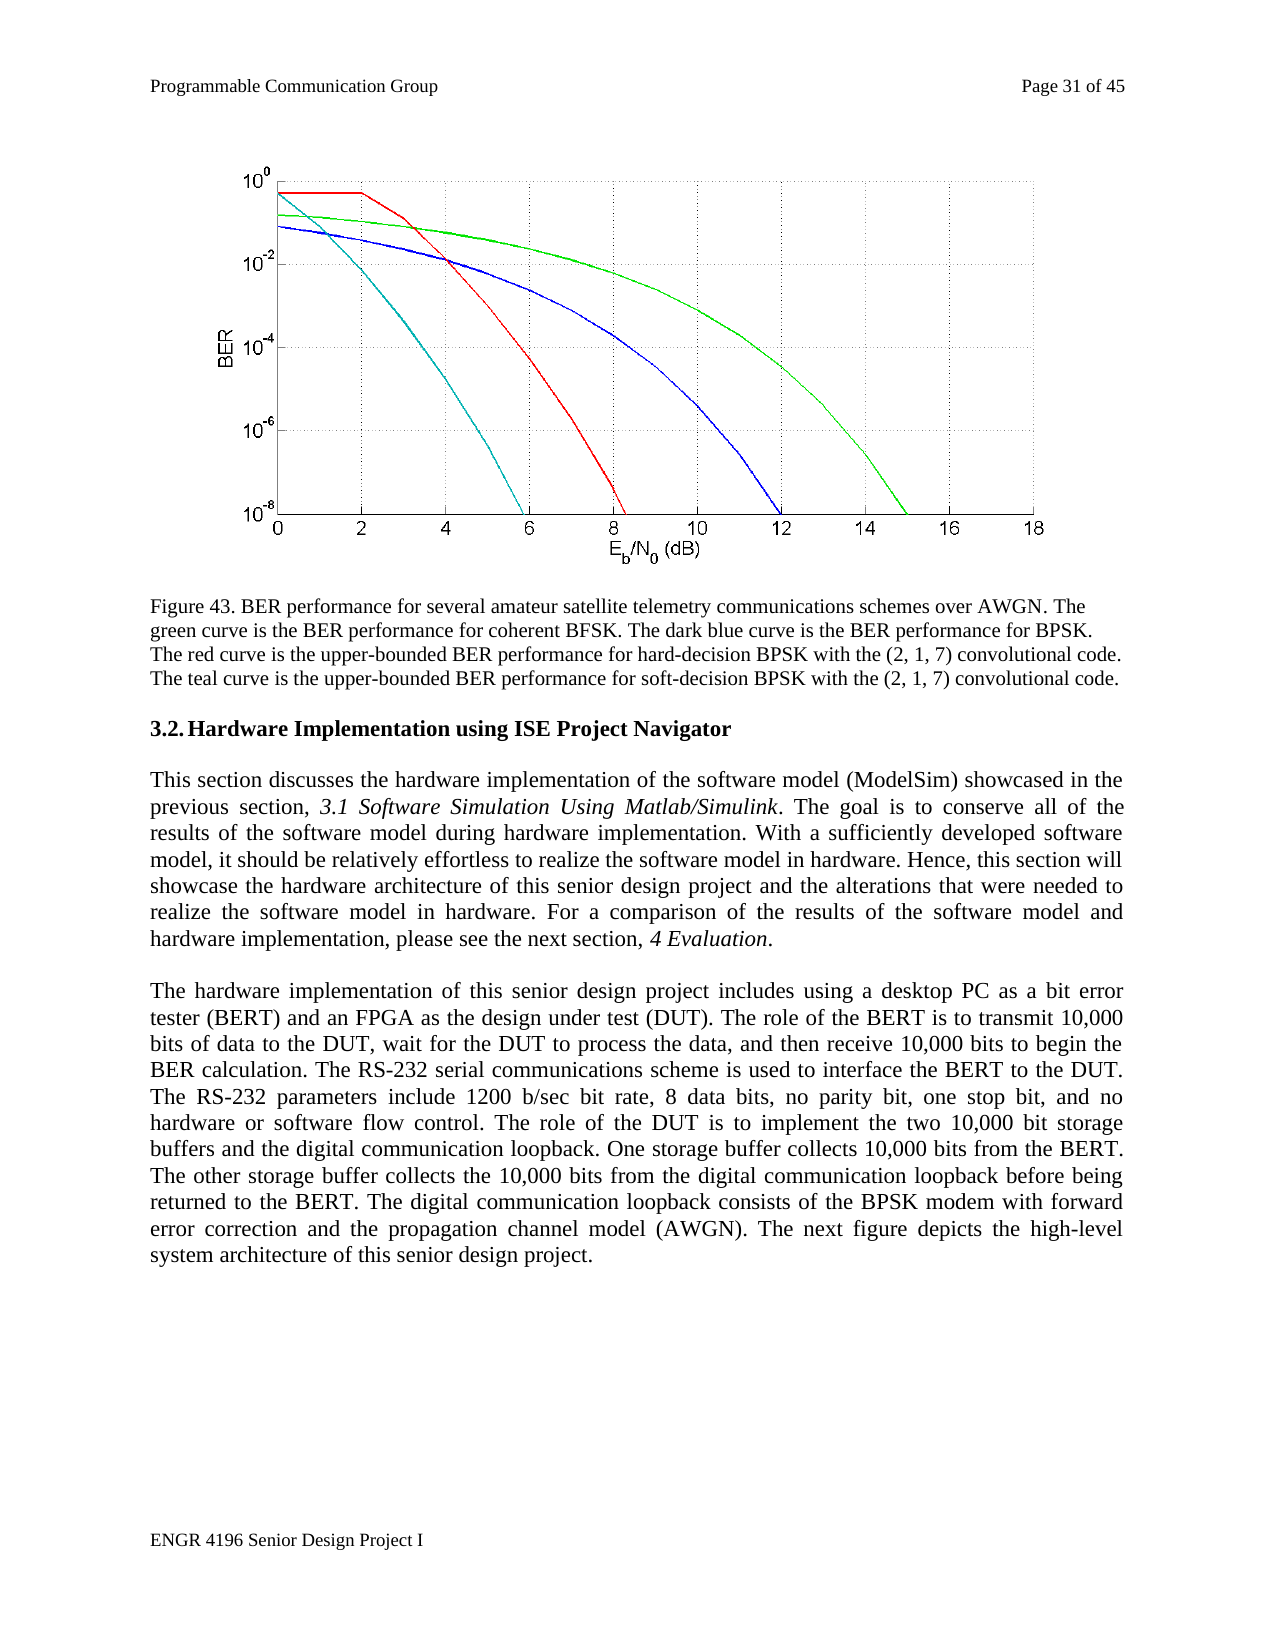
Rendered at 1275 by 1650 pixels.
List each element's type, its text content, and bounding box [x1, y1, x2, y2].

text This section discusses the hardware implementation of the software model (ModelSim) showcased in the previous section, 3.1 Software Simulation Using Matlab/Simulink. The goal is to conserve all of the results of the software model during hardware implementation. With a sufficiently developed software model, it should be relatively effortless to realize the software model in hardware. Hence, this section will showcase the hardware architecture of this senior design project and the alterations that were needed to realize the software model in hardware. For a comparison of the results of the software model and hardware implementation, please see the next section, 4 Evaluation. [150, 767, 1125, 951]
picture [150, 150, 1125, 569]
subtitle Hardware Implementation using ISE Project Navigator [150, 715, 1125, 742]
text The hardware implementation of this senior design project includes using a desktop PC as a bit error tester (BERT) and an FPGA as the design under test (DUT). The role of the BERT is to transmit 10,000 bits of data to the DUT, wait for the DUT to process the data, and then receive 10,000 bits to begin the BER calculation. The RS-232 serial communications scheme is used to interface the BERT to the DUT. The RS-232 parameters include 1200 b/sec bit rate, 8 data bits, no parity bit, one stop bit, and no hardware or software flow control. The role of the DUT is to implement the two 10,000 bit storage buffers and the digital communication loopback. One storage buffer collects 10,000 bits from the BERT. The other storage buffer collects the 10,000 bits from the digital communication loopback before being returned to the BERT. The digital communication loopback consists of the BPSK modem with forward error correction and the propagation channel model (AWGN). The next figure depicts the high-level system architecture of this senior design project. [150, 977, 1125, 1267]
text Figure 43. BER performance for several amateur satellite telemetry communications schemes over AWGN. The green curve is the BER performance for coherent BFSK. The dark blue curve is the BER performance for BPSK. The red curve is the upper-bounded BER performance for hard-decision BPSK with the (2, 1, 7) convolutional code. The teal curve is the upper-bounded BER performance for soft-decision BPSK with the (2, 1, 7) convolutional code. [150, 594, 1125, 690]
